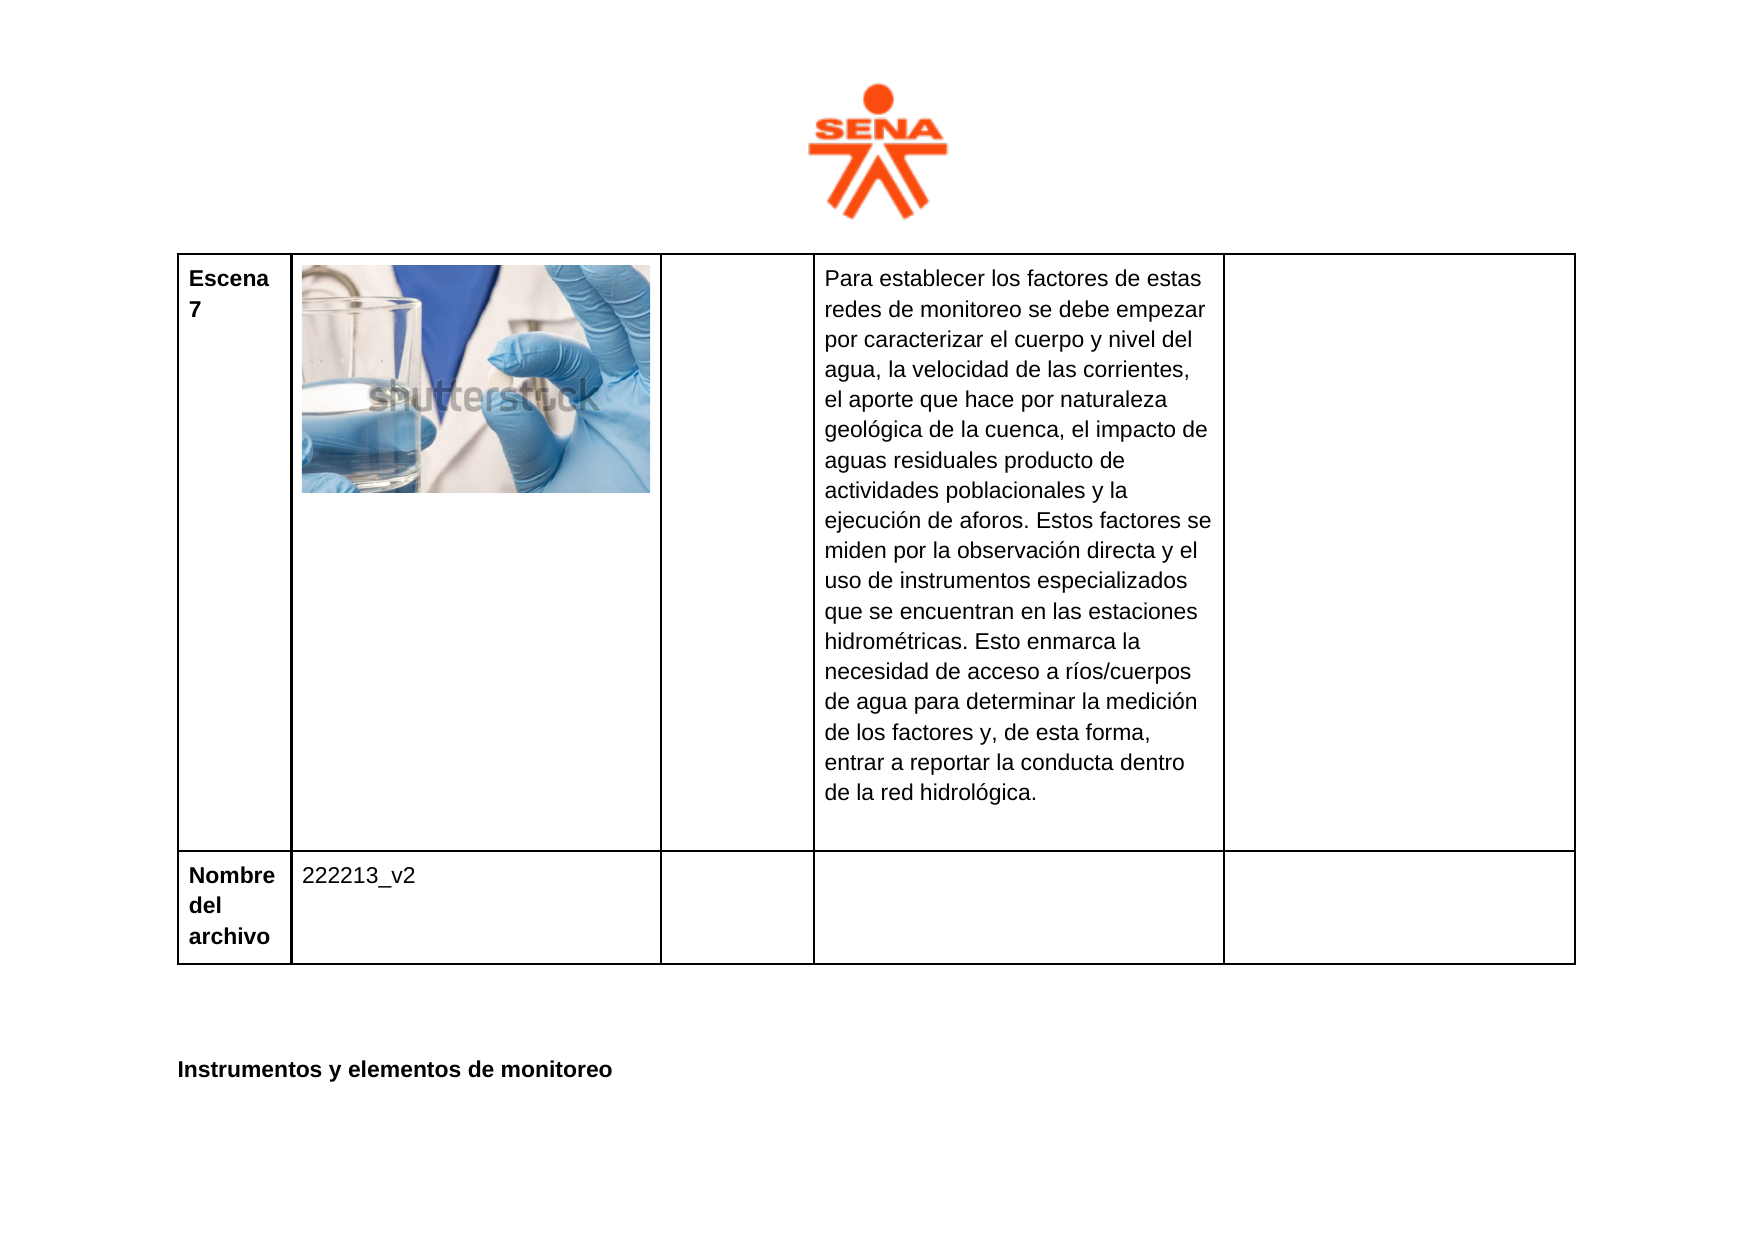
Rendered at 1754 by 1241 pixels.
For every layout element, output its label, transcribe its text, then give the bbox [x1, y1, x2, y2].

table_cell [662, 255, 813, 850]
table_cell [815, 852, 1223, 963]
table_cell Para establecer los factores de estas redes de monitoreo se debe empezar por caracterizar el cuerpo y nivel del agua, la velocidad de las corrientes, el aporte que hace por naturaleza geológica de la cuenca, el impacto de aguas residuales producto de actividades poblacionales y la ejecución de aforos. Estos factores se miden por la observación directa y el uso de instrumentos especializados que se encuentran en las estaciones hidrométricas. Esto enmarca la necesidad de acceso a ríos/cuerpos de agua para determinar la medición de los factores y, de esta forma, entrar a reportar la conducta dentro de la red hidrológica. [815, 255, 1223, 850]
text Instrumentos y elementos de monitoreo [177, 1056, 1577, 1082]
picture [301, 265, 651, 493]
table_cell [293, 255, 660, 850]
table_cell [1225, 255, 1574, 850]
table_cell [662, 852, 813, 963]
picture [796, 75, 958, 227]
table_cell 222213_v2 [293, 852, 660, 963]
table_cell Escena 7 [179, 255, 290, 850]
table_cell Nombre del archivo [179, 852, 290, 963]
table_cell [1225, 852, 1574, 963]
